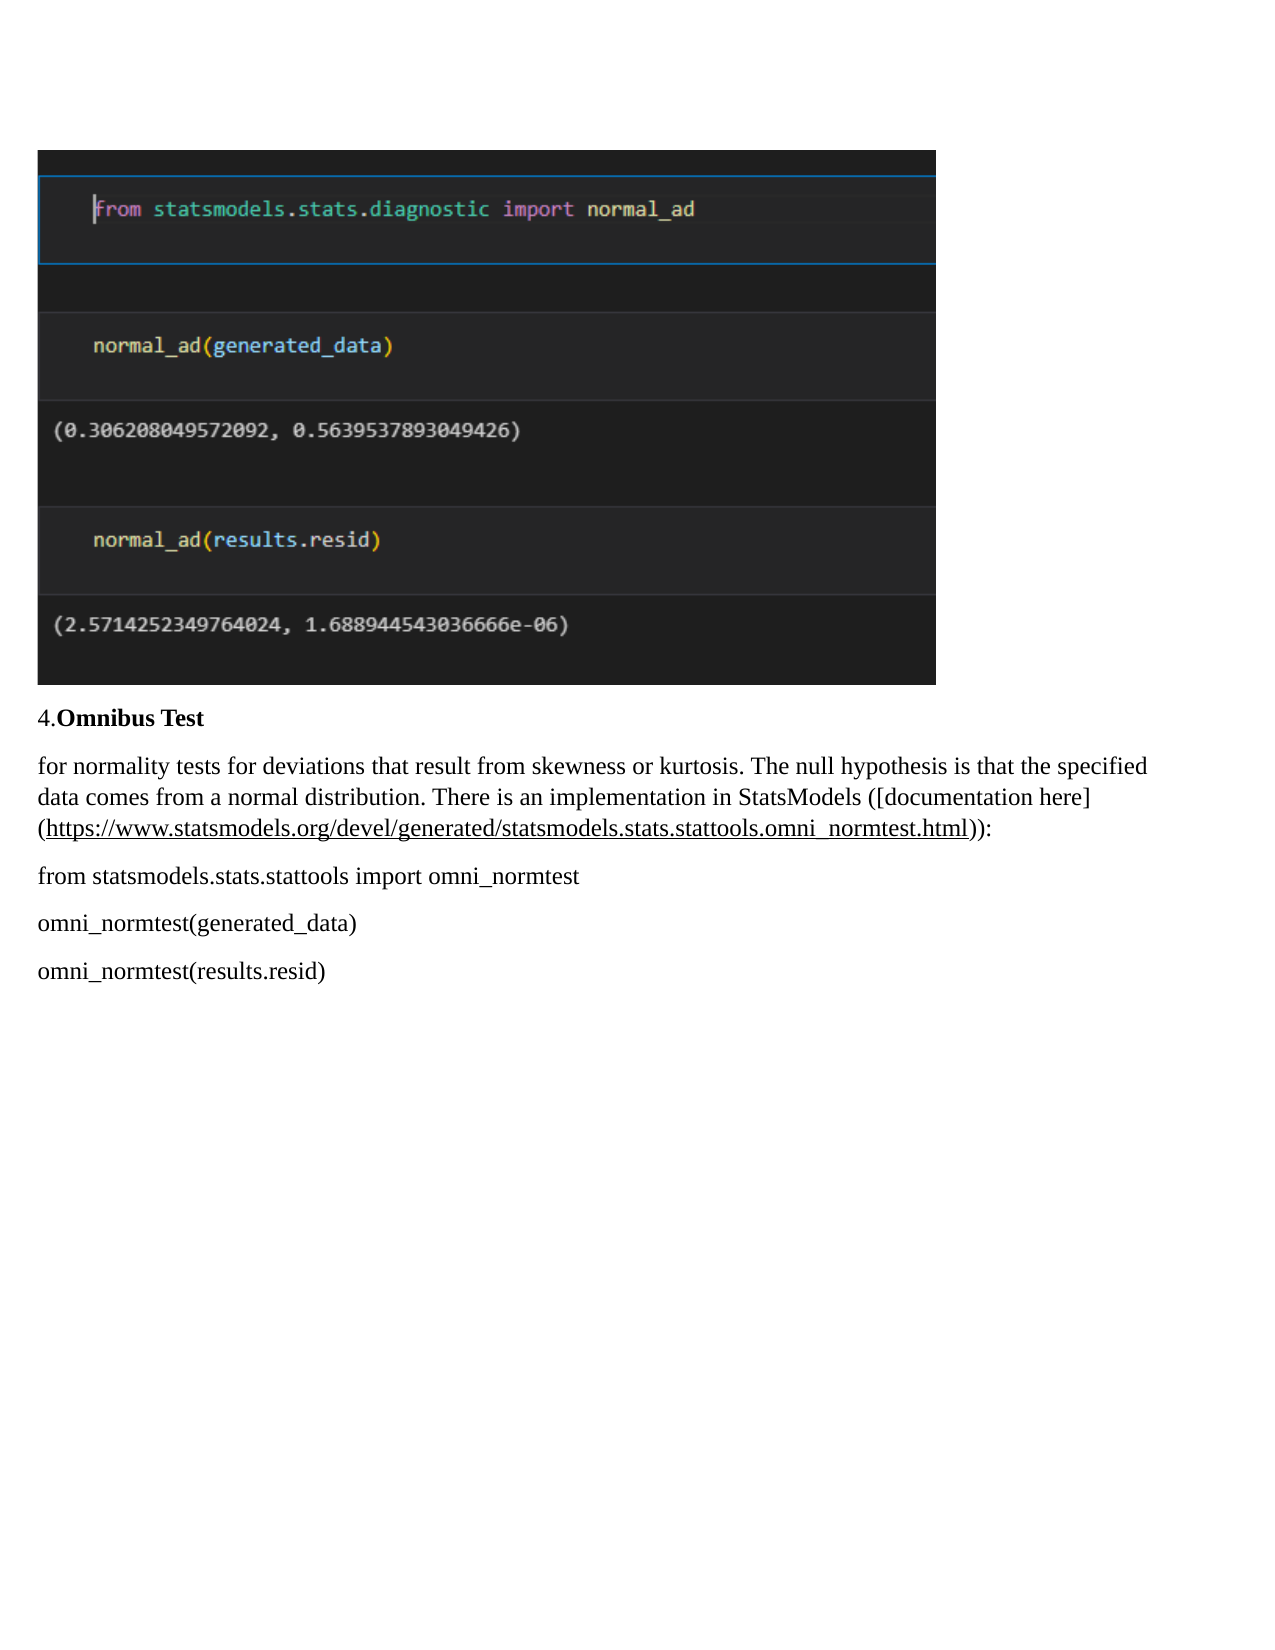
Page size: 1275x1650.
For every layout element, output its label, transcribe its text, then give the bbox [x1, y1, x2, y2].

text omni_normtest(results.resid) [37, 956, 1191, 985]
text 4.Omnibus Test [37, 703, 1191, 732]
text omni_normtest(generated_data) [37, 908, 1191, 937]
text from statsmodels.stats.stattools import omni_normtest [37, 861, 1191, 889]
picture [37, 150, 936, 685]
text for normality tests for deviations that result from skewness or kurtosis. The null hypothesis is that the specified data comes from a normal distribution. There is an implementation in StatsModels ([documentation here](https://www.statsmodels.org/devel/generated/statsmodels.stats.stattools.omni_normtest.html)): [37, 751, 1191, 842]
